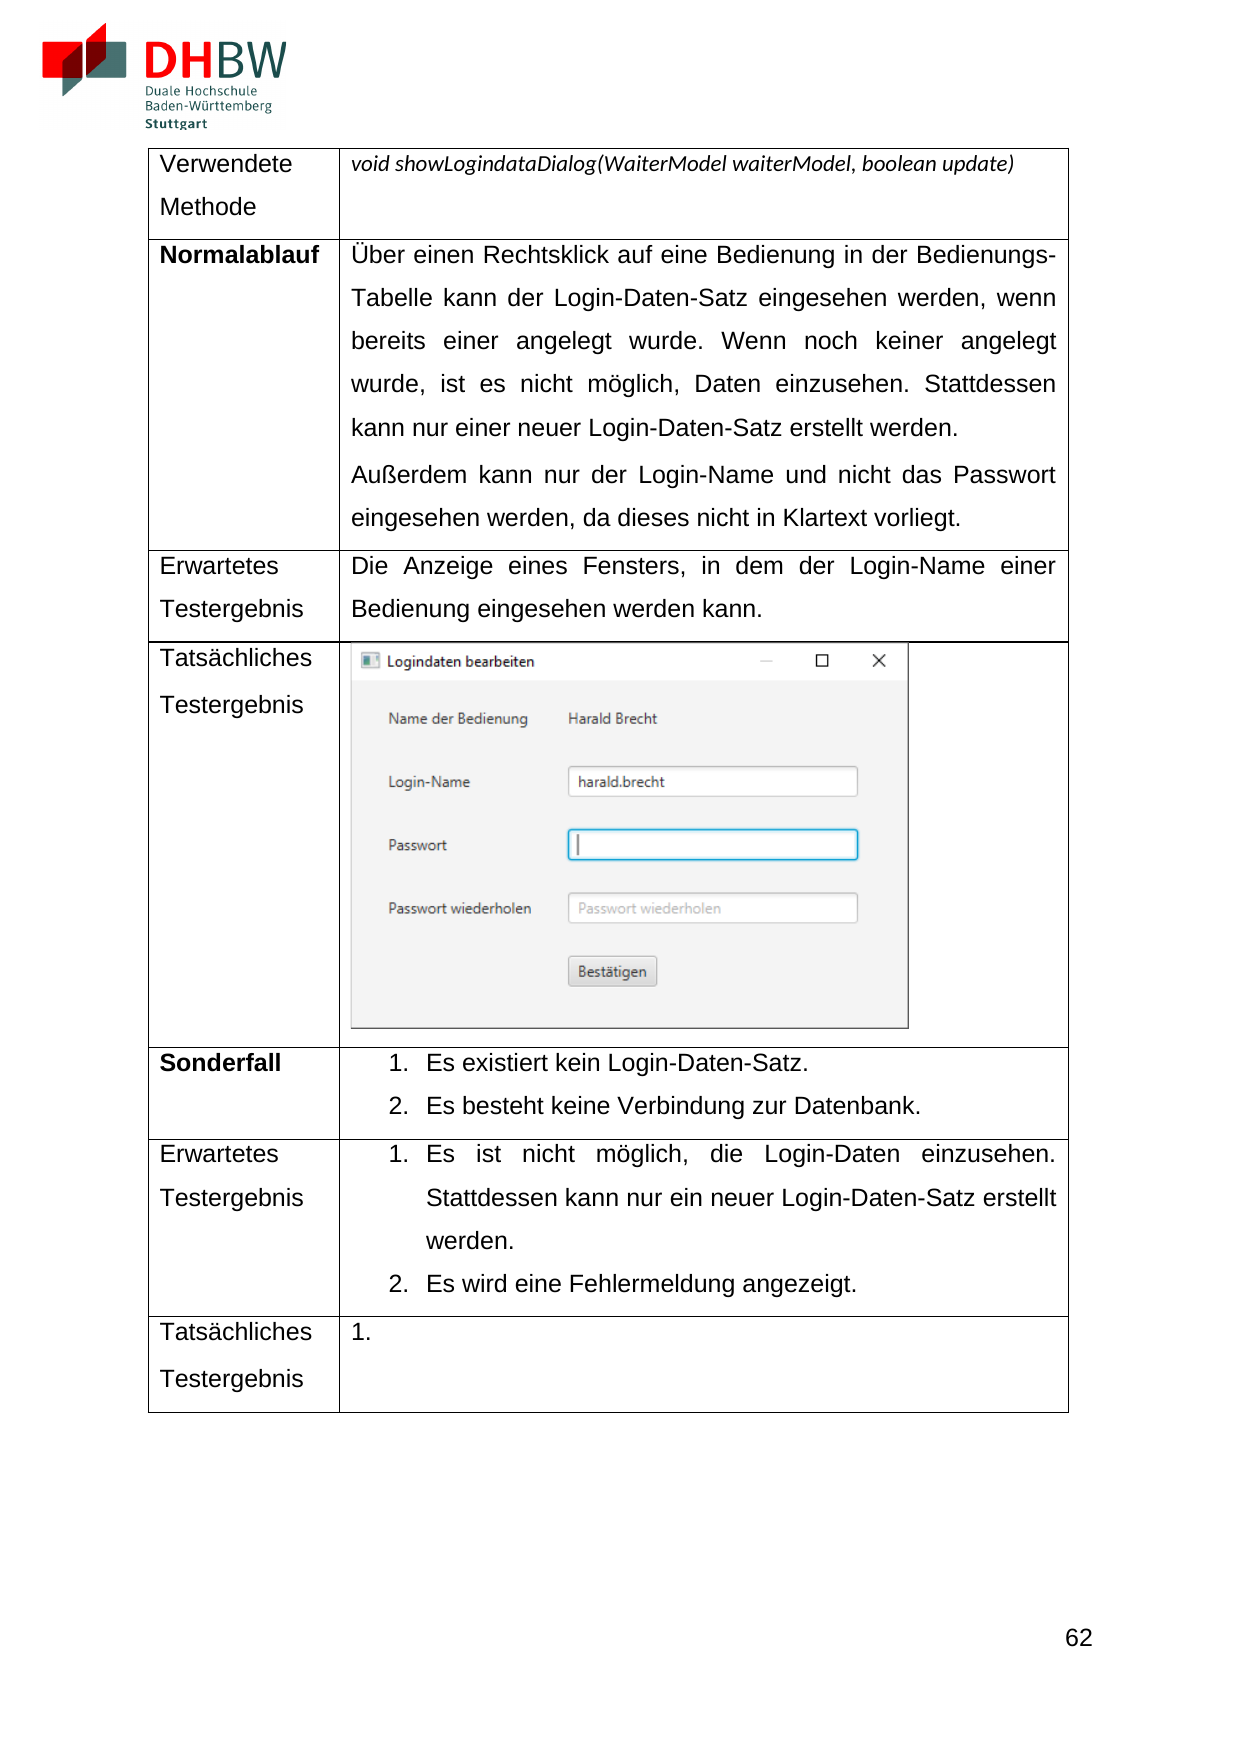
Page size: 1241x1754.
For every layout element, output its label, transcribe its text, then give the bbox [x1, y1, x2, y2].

table_cell void showLogindataDialog(WaiterModel waiterModel, boolean update) [340, 149, 1068, 239]
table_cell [149, 1317, 339, 1412]
picture [39, 20, 286, 130]
table_cell Es existiert kein Login-Daten-Satz. Es besteht keine Verbindung zur Datenbank. [340, 1048, 1068, 1138]
table_cell Es ist nicht möglich, die Login-Daten einzusehen. Stattdessen kann nur ein neuer Login-Daten-Satz erstellt werden. Es wird eine Fehlermeldung angezeigt. [340, 1140, 1068, 1316]
table_cell Erwartetes Testergebnis [149, 551, 339, 641]
table_cell [340, 643, 1068, 1047]
picture [350, 642, 909, 1029]
table_cell Tatsächliches Testergebnis [149, 643, 339, 1047]
table_cell Sonderfall [149, 1048, 339, 1138]
table_cell Über einen Rechtsklick auf eine Bedienung in der Bedienungs-Tabelle kann der Login-Daten-Satz eingesehen werden, wenn bereits einer angelegt wurde. Wenn noch keiner angelegt wurde, ist es nicht möglich, Daten einzusehen. Stattdessen kann nur einer neuer Login-Daten-Satz erstellt werden. Außerdem kann nur der Login-Name und nicht das Passwort eingesehen werden, da dieses nicht in Klartext vorliegt. [340, 240, 1068, 550]
table_cell Erwartetes Testergebnis [149, 1140, 339, 1316]
table_cell 1. 2. [340, 1317, 1068, 1412]
table_cell Normalablauf [149, 240, 339, 550]
table_cell Verwendete Methode [149, 149, 339, 239]
table_cell Die Anzeige eines Fensters, in dem der Login-Name einer Bedienung eingesehen werden kann. [340, 551, 1068, 641]
